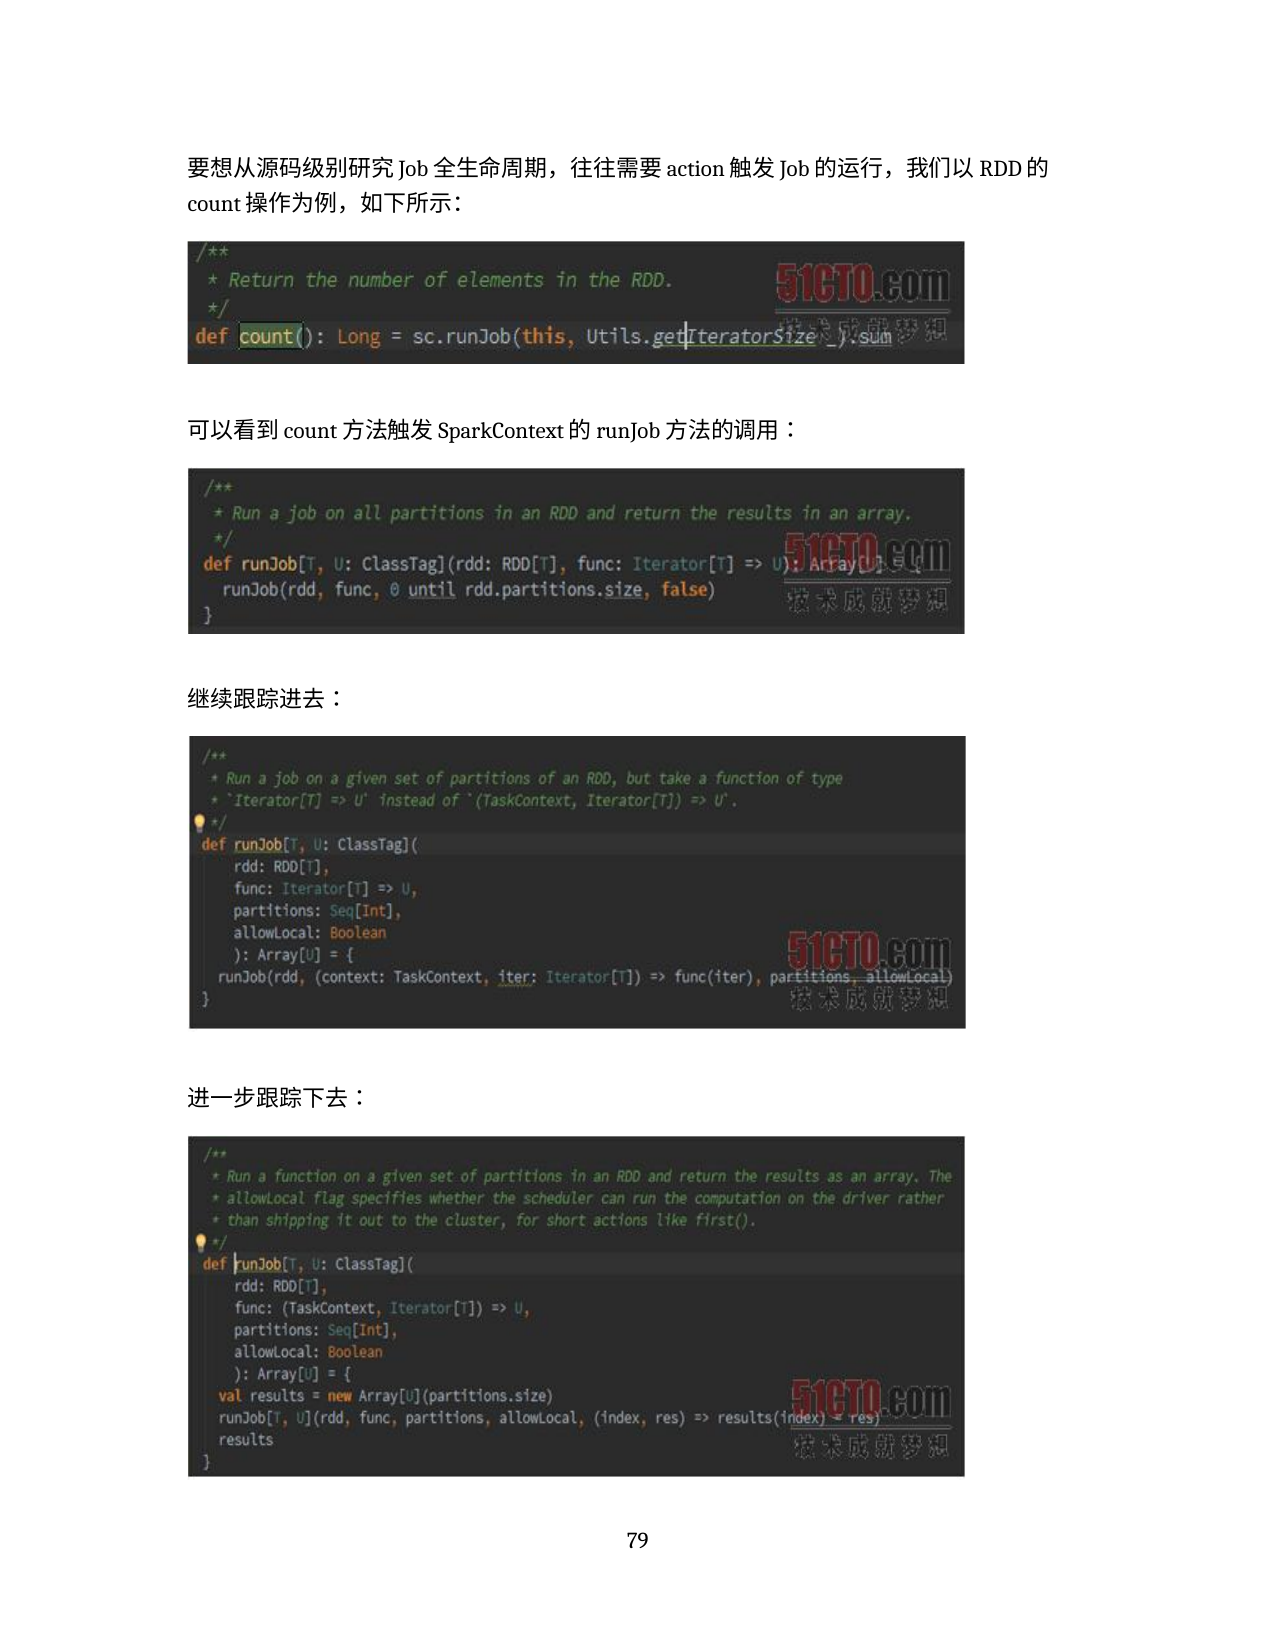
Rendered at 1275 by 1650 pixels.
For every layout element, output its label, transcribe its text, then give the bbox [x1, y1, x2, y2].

text 继续跟踪进去： [187, 655, 1087, 714]
text 可以看到count方法触发SparkContext的runJob方法的调用： [187, 386, 1087, 445]
picture [187, 736, 966, 1032]
text 进一步跟踪下去： [187, 1054, 1087, 1113]
picture [187, 467, 966, 634]
text 要想从源码级别研究Job全生命周期，往往需要action触发Job的运行，我们以RDD的count操作为例，如下所示： [187, 150, 1087, 218]
picture [187, 240, 966, 364]
picture [187, 1135, 966, 1480]
